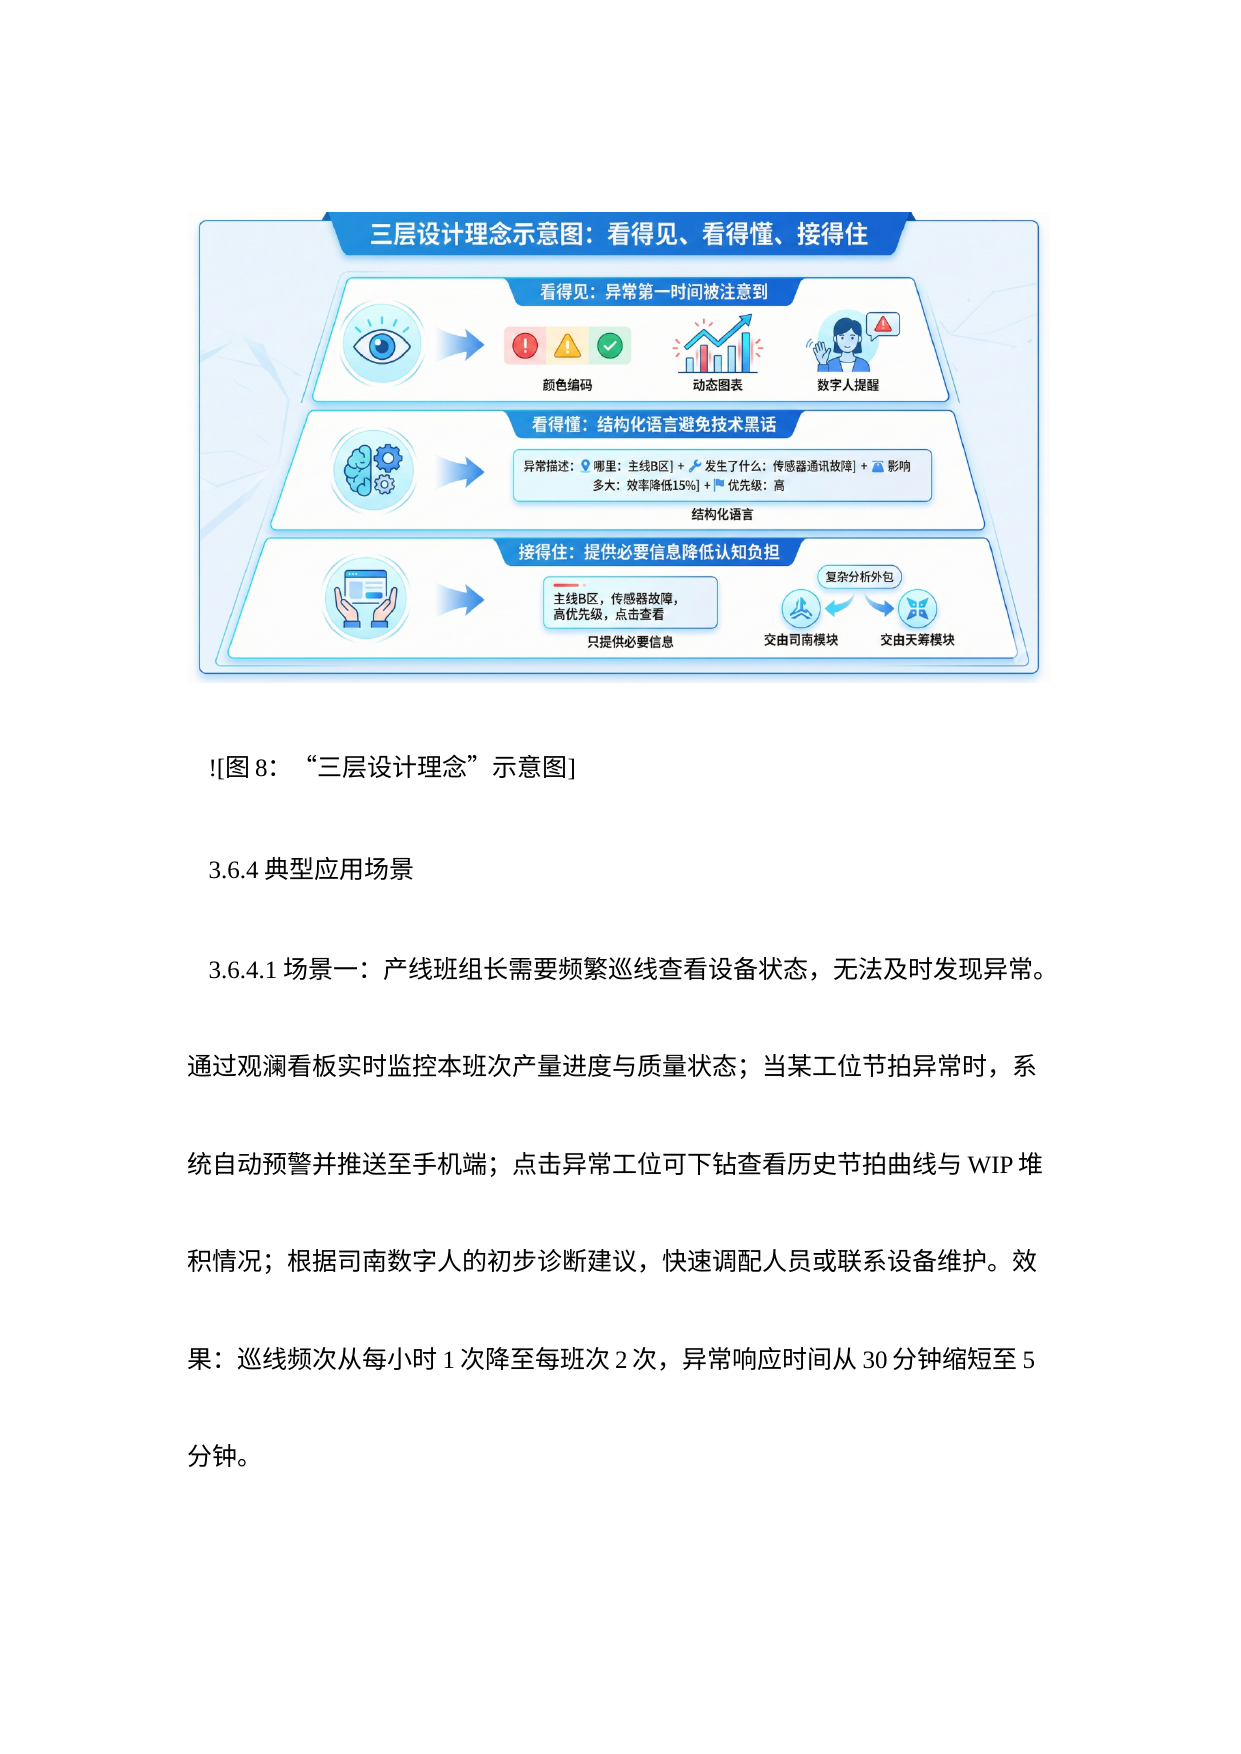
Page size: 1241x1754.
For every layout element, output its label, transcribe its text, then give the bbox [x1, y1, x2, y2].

picture [187, 212, 1050, 683]
text 3.6.4 典型应用场景 [187, 835, 1053, 900]
text ![图8：“三层设计理念”示意图] [187, 733, 1053, 798]
text 3.6.4.1 场景一：产线班组长需要频繁巡线查看设备状态，无法及时发现异常。通过观澜看板实时监控本班次产量进度与质量状态；当某工位节拍异常时，系统自动预警并推送至手机端；点击异常工位可下钻查看历史节拍曲线与WIP堆积情况；根据司南数字人的初步诊断建议，快速调配人员或联系设备维护。效果：巡线频次从每小时1次降至每班次2次，异常响应时间从30分钟缩短至5分钟。 [187, 935, 1053, 1487]
